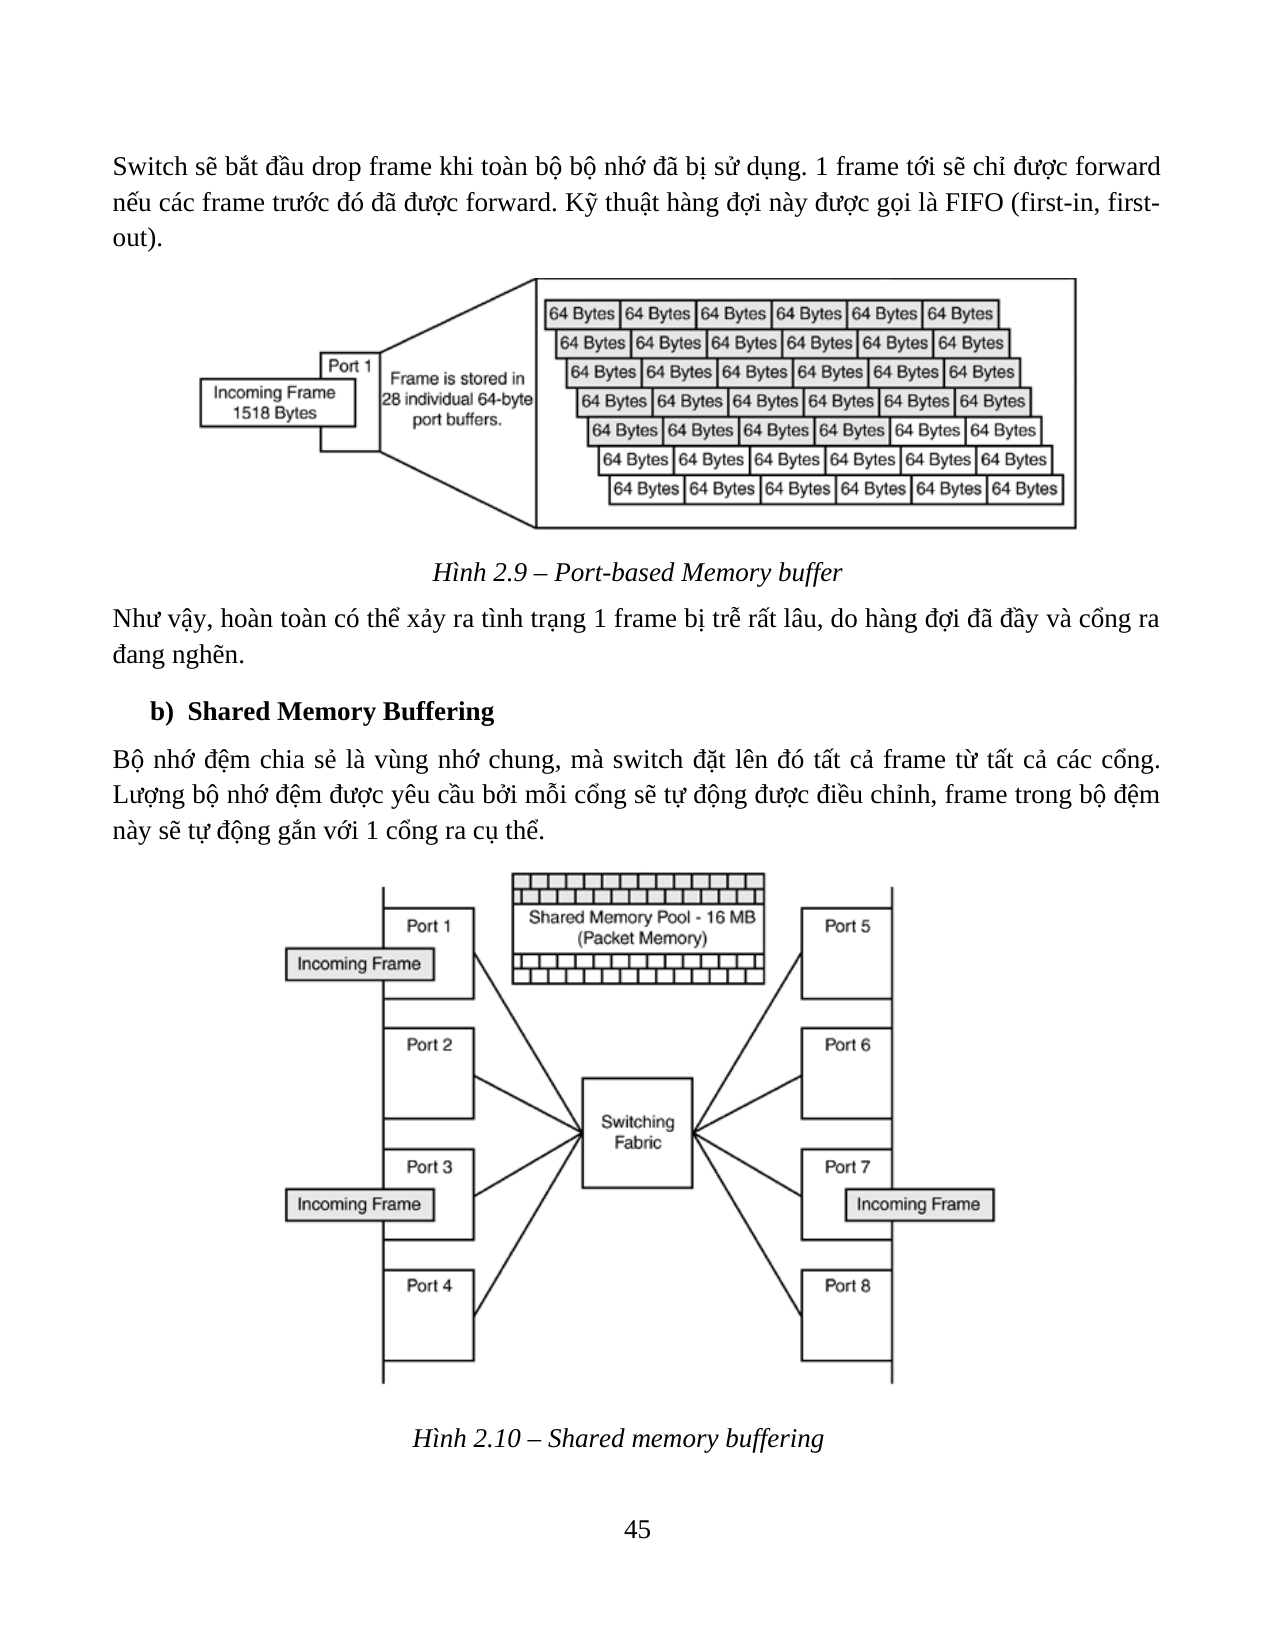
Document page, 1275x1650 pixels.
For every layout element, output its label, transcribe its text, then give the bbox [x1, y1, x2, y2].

picture [198, 278, 1078, 531]
text Switch sẽ bắt đầu drop frame khi toàn bộ bộ nhớ đã bị sử dụng. 1 frame tới sẽ chỉ được forward nếu các frame trước đó đã được forward. Kỹ thuật hàng đợi này được gọi là FIFO (first-in, first-out). [112, 150, 1162, 253]
text Bộ nhớ đệm chia sẻ là vùng nhớ chung, mà switch đặt lên đó tất cả frame từ tất cả các cổng. Lượng bộ nhớ đệm được yêu cầu bởi mỗi cổng sẽ tự động được điều chỉnh, frame trong bộ đệm này sẽ tự động gắn với 1 cổng ra cụ thể. [112, 743, 1162, 845]
subtitle Shared Memory Buffering [150, 694, 1162, 726]
text Như vậy, hoàn toàn có thể xảy ra tình trạng 1 frame bị trễ rất lâu, do hàng đợi đã đầy và cổng ra đang nghẽn. [112, 602, 1162, 669]
text Hình 2.9 – Port-based Memory buffer [112, 556, 1162, 587]
text Hình 2.10 – Shared memory buffering [112, 1422, 1162, 1454]
picture [271, 870, 1004, 1397]
